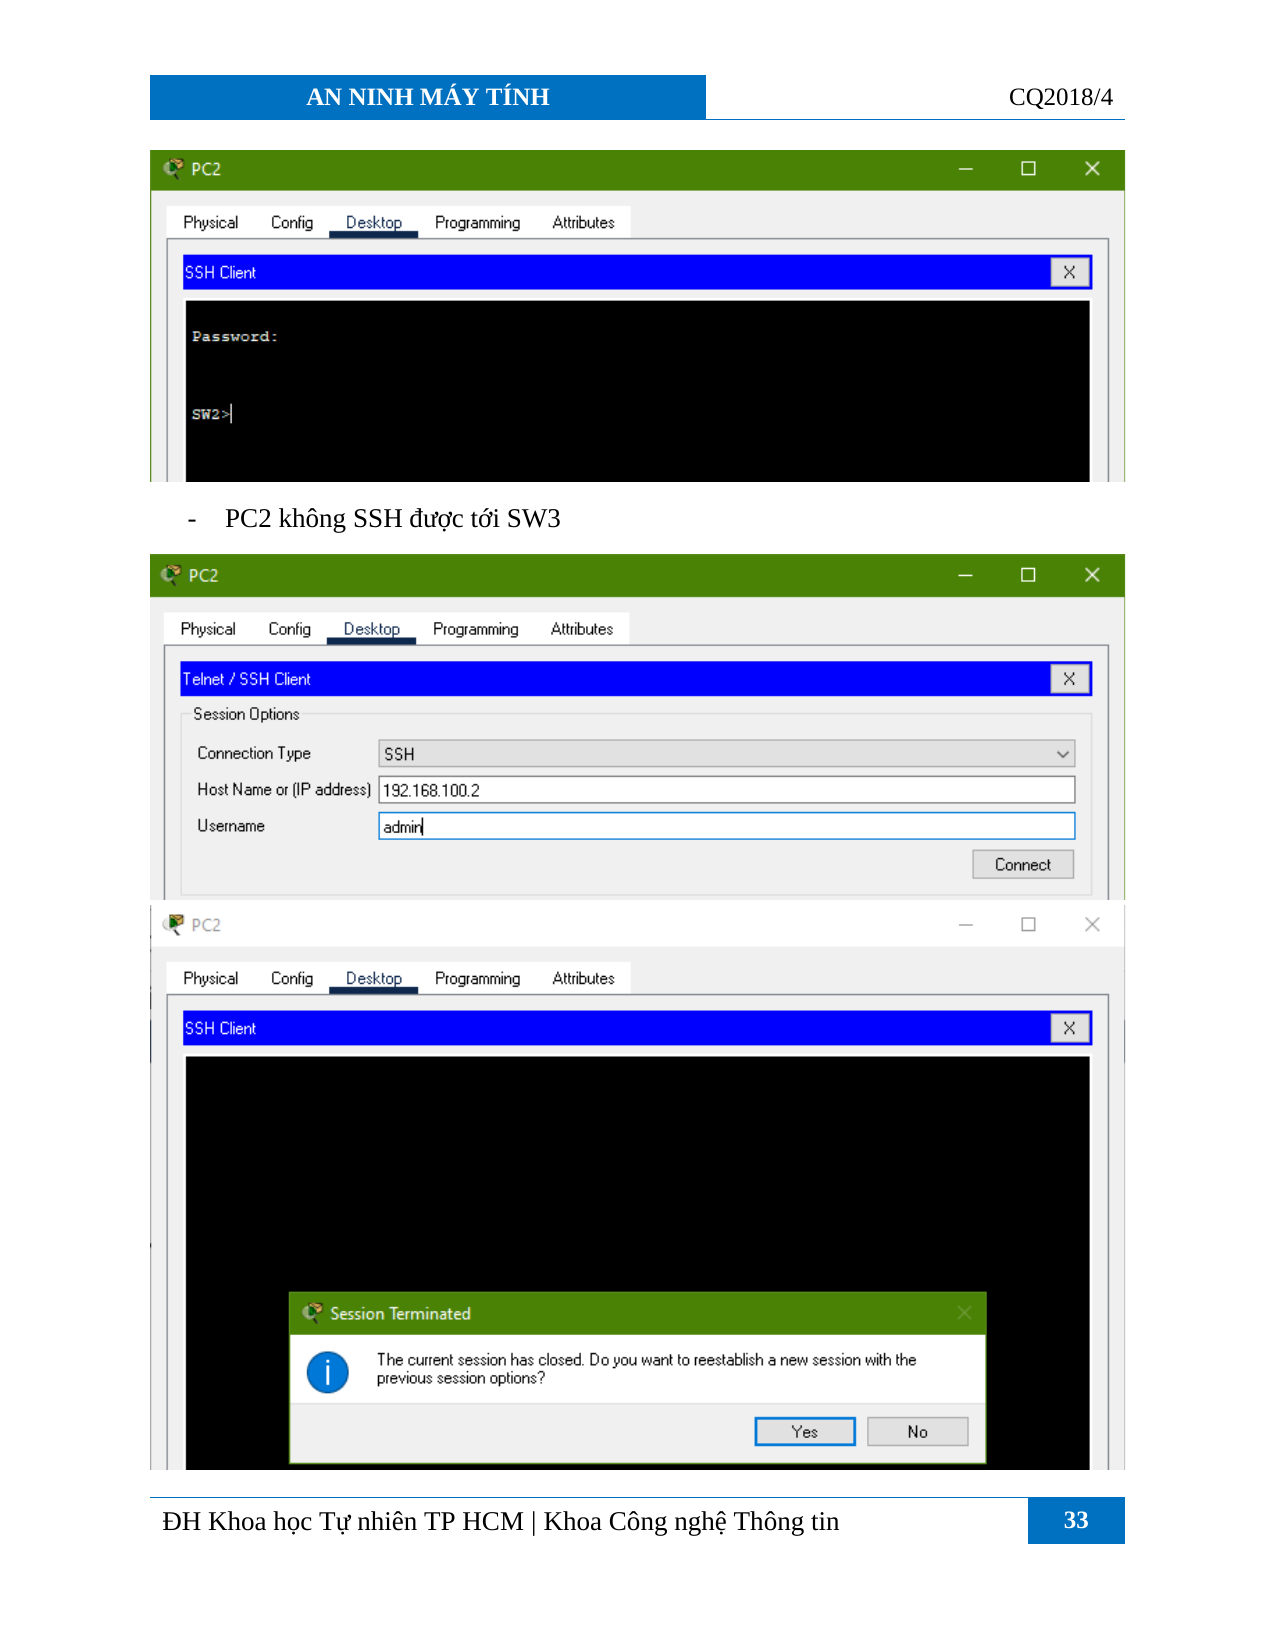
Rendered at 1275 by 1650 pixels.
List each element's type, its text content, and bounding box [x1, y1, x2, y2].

picture [150, 150, 1125, 482]
picture [150, 554, 1125, 900]
picture [150, 905, 1125, 1470]
list PC2 không SSH được tới SW3 [187, 502, 1125, 533]
